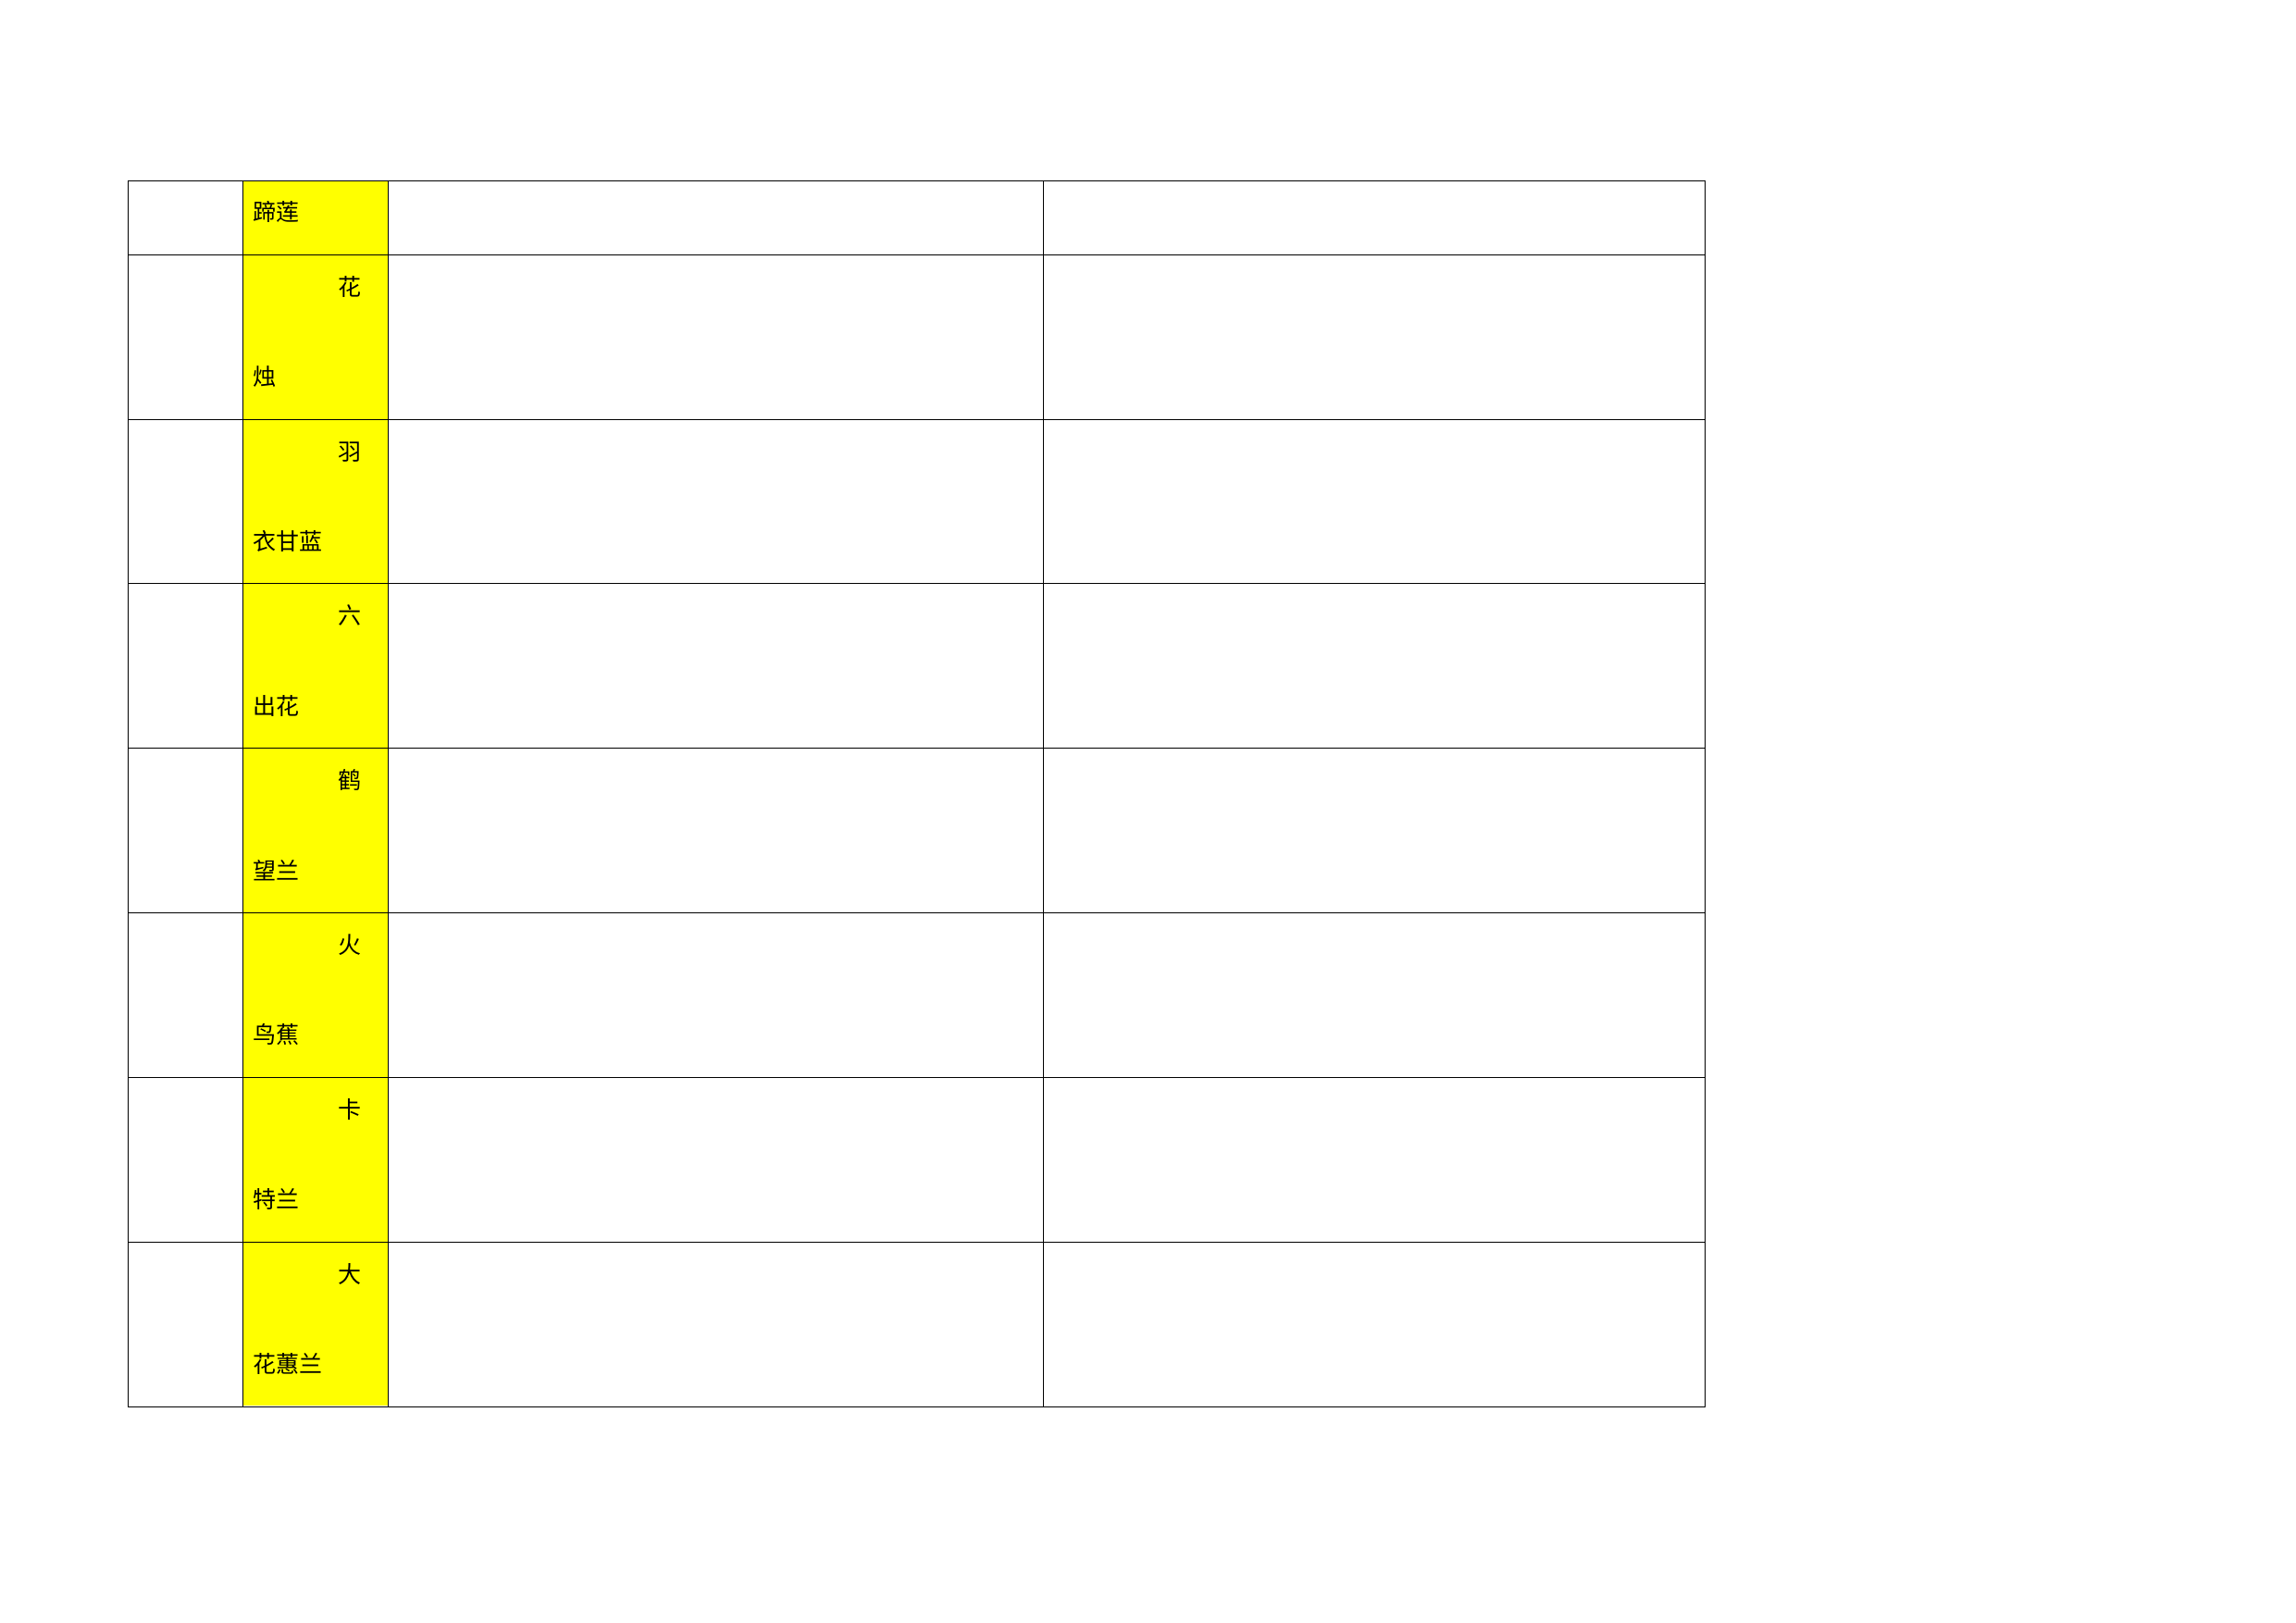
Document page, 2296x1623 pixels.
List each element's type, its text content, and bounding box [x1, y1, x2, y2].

table_cell [1044, 749, 1705, 912]
table_cell [1044, 913, 1705, 1077]
table_cell 鹤望兰 [243, 749, 388, 912]
table_cell [389, 1243, 1043, 1406]
table_cell [129, 749, 242, 912]
table_cell [1044, 1243, 1705, 1406]
table_cell 六出花 [243, 584, 388, 748]
table_cell [1044, 584, 1705, 748]
table_cell 卡特兰 [243, 1078, 388, 1242]
table_cell 花烛 [243, 255, 388, 419]
table_cell [389, 181, 1043, 254]
table_cell [389, 1078, 1043, 1242]
table_cell [389, 255, 1043, 419]
table_cell [389, 749, 1043, 912]
table_cell [129, 420, 242, 583]
table_cell 火鸟蕉 [243, 913, 388, 1077]
table_cell [129, 913, 242, 1077]
table_cell [1044, 255, 1705, 419]
table_cell [129, 584, 242, 748]
table_cell [389, 420, 1043, 583]
table_cell [389, 584, 1043, 748]
table_cell [1044, 1078, 1705, 1242]
table_cell 马蹄莲 [243, 181, 388, 254]
table_cell [1044, 181, 1705, 254]
table_cell [129, 1243, 242, 1406]
table_cell 大花蕙兰 [243, 1243, 388, 1406]
table_cell [129, 1078, 242, 1242]
table_cell [129, 181, 242, 254]
table_cell [1044, 420, 1705, 583]
table_cell 羽衣甘蓝 [243, 420, 388, 583]
table_cell [129, 255, 242, 419]
table_cell [389, 913, 1043, 1077]
